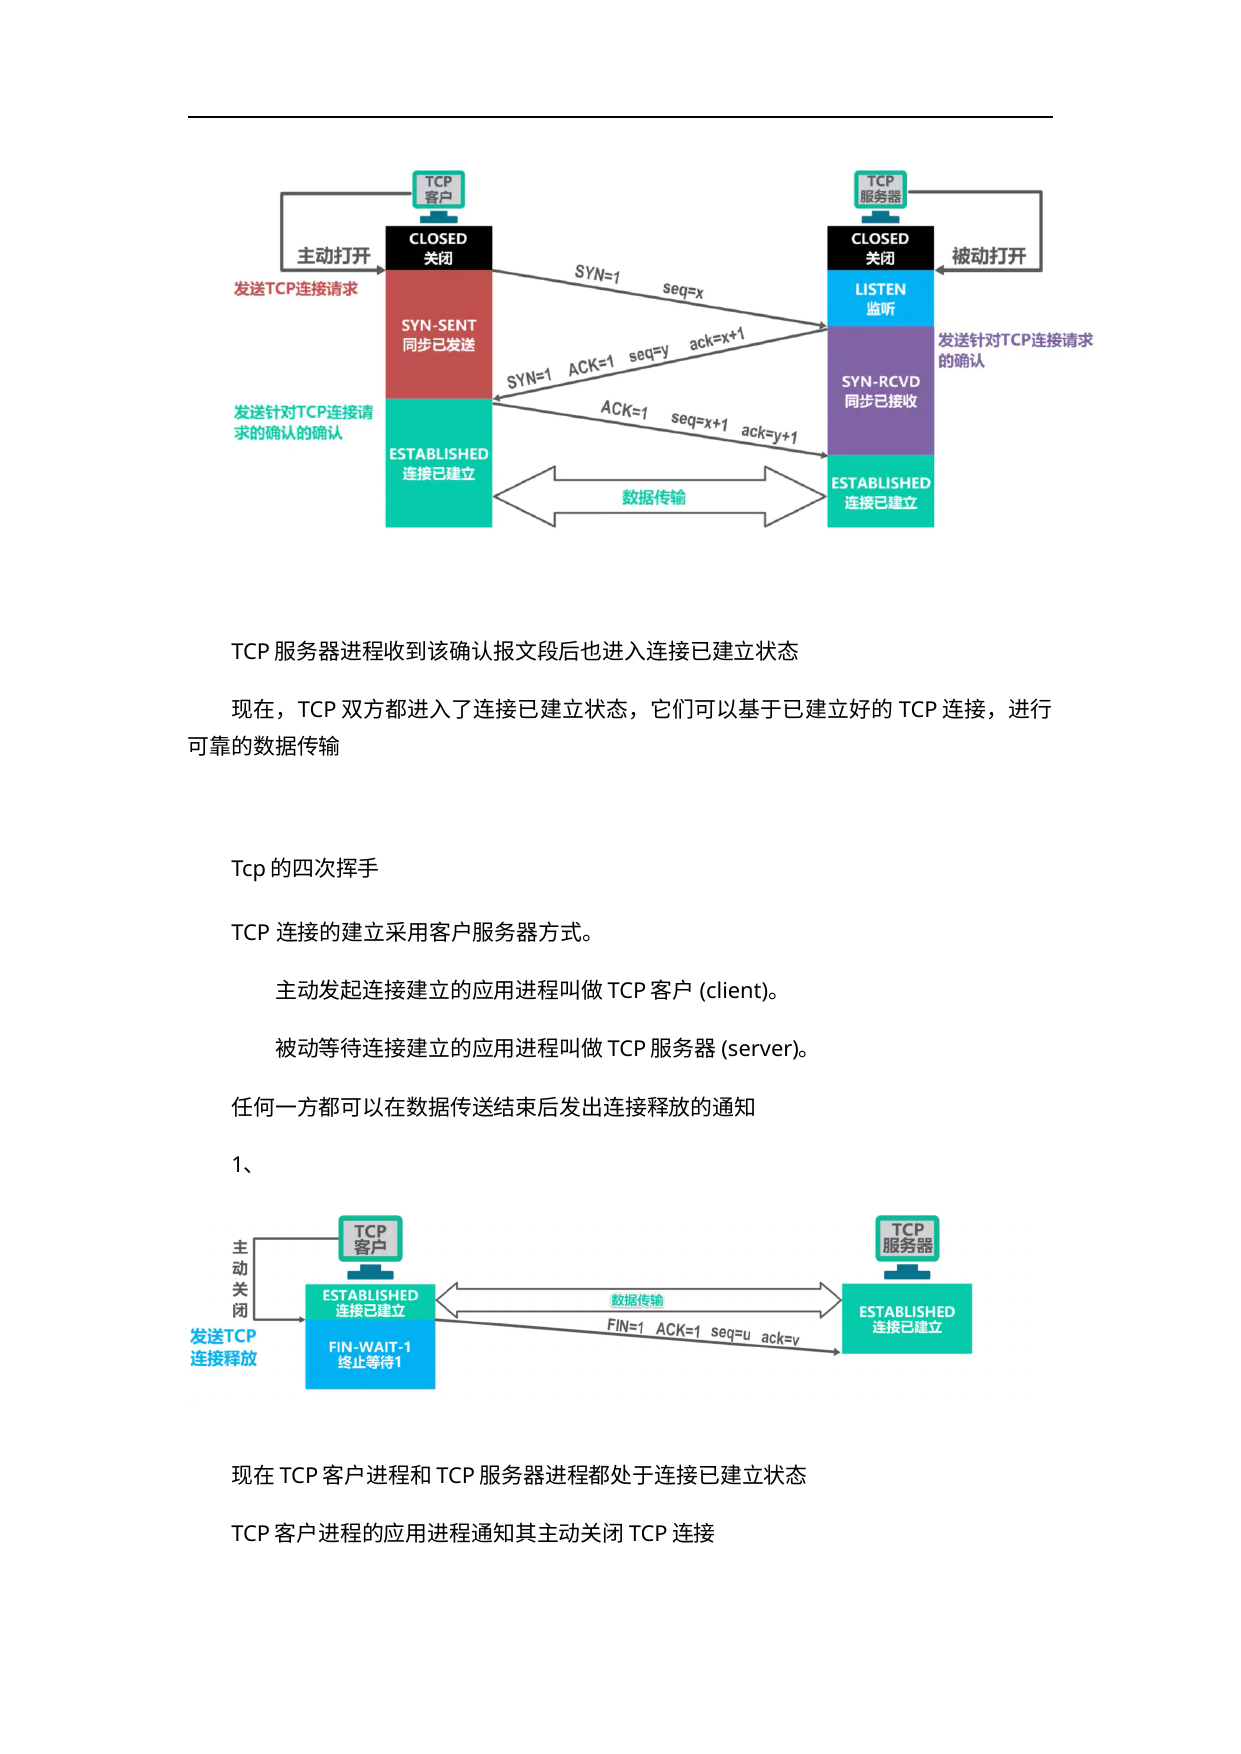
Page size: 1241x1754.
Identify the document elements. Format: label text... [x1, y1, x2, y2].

text 现在TCP客户进程和TCP服务器进程都处于连接已建立状态 [187, 1458, 1053, 1490]
text 现在，TCP双方都进入了连接已建立状态，它们可以基于已建立好的TCP连接，进行可靠的数据传输 [187, 691, 1053, 761]
text 1、 [187, 1147, 1053, 1179]
text TCP服务器进程收到该确认报文段后也进入连接已建立状态 [187, 633, 1053, 666]
subtitle Tcp的四次挥手 [187, 851, 1053, 883]
text 主动发起连接建立的应用进程叫做TCP客户 (client)。 [231, 973, 1053, 1006]
text TCP 连接的建立采用客户服务器方式。 [187, 915, 1053, 947]
text 任何一方都可以在数据传送结束后发出连接释放的通知 [187, 1089, 1053, 1122]
text 被动等待连接建立的应用进程叫做TCP服务器 (server)。 [231, 1031, 1053, 1063]
picture [187, 1205, 1053, 1417]
text TCP客户进程的应用进程通知其主动关闭TCP连接 [187, 1516, 1053, 1548]
picture [231, 160, 1097, 533]
